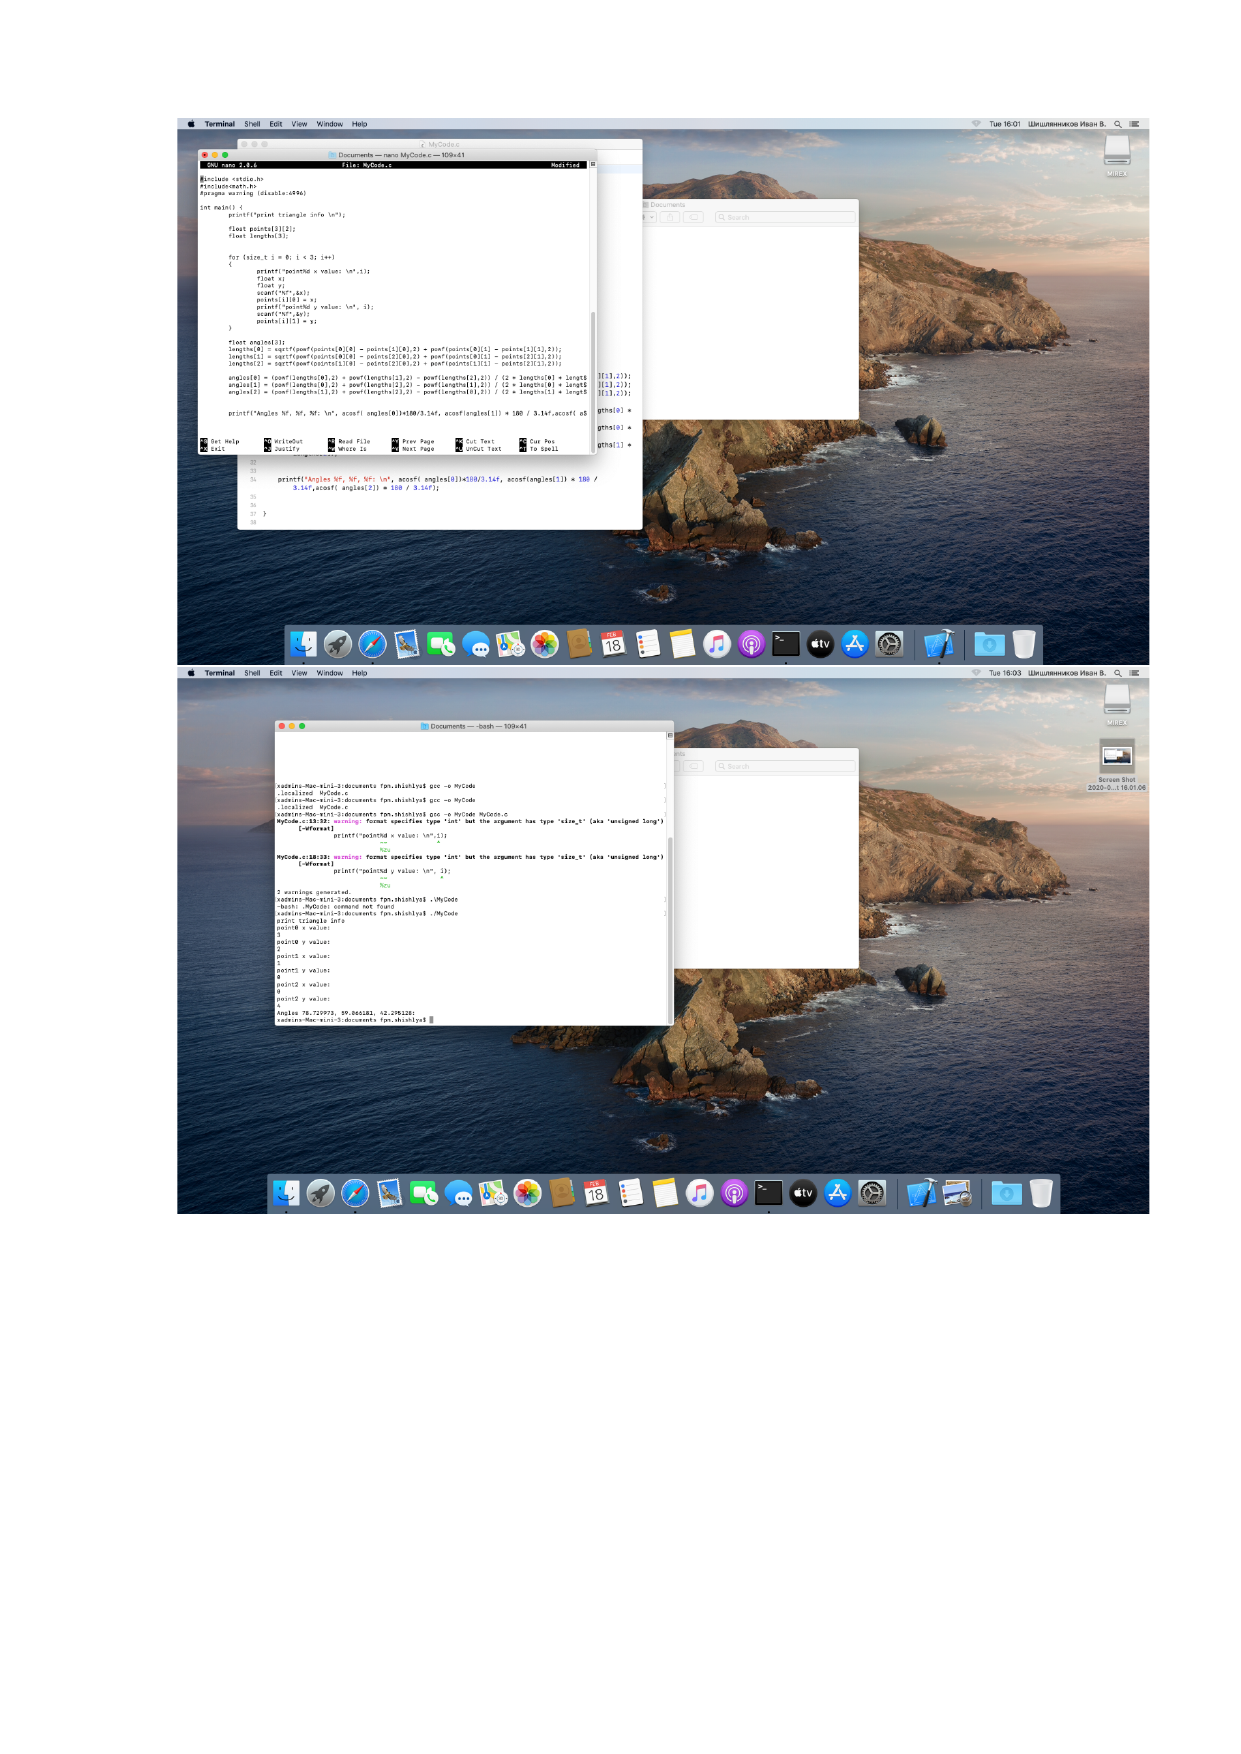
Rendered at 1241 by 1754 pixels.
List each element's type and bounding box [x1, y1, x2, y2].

picture [177, 118, 1150, 665]
picture [177, 667, 1150, 1214]
